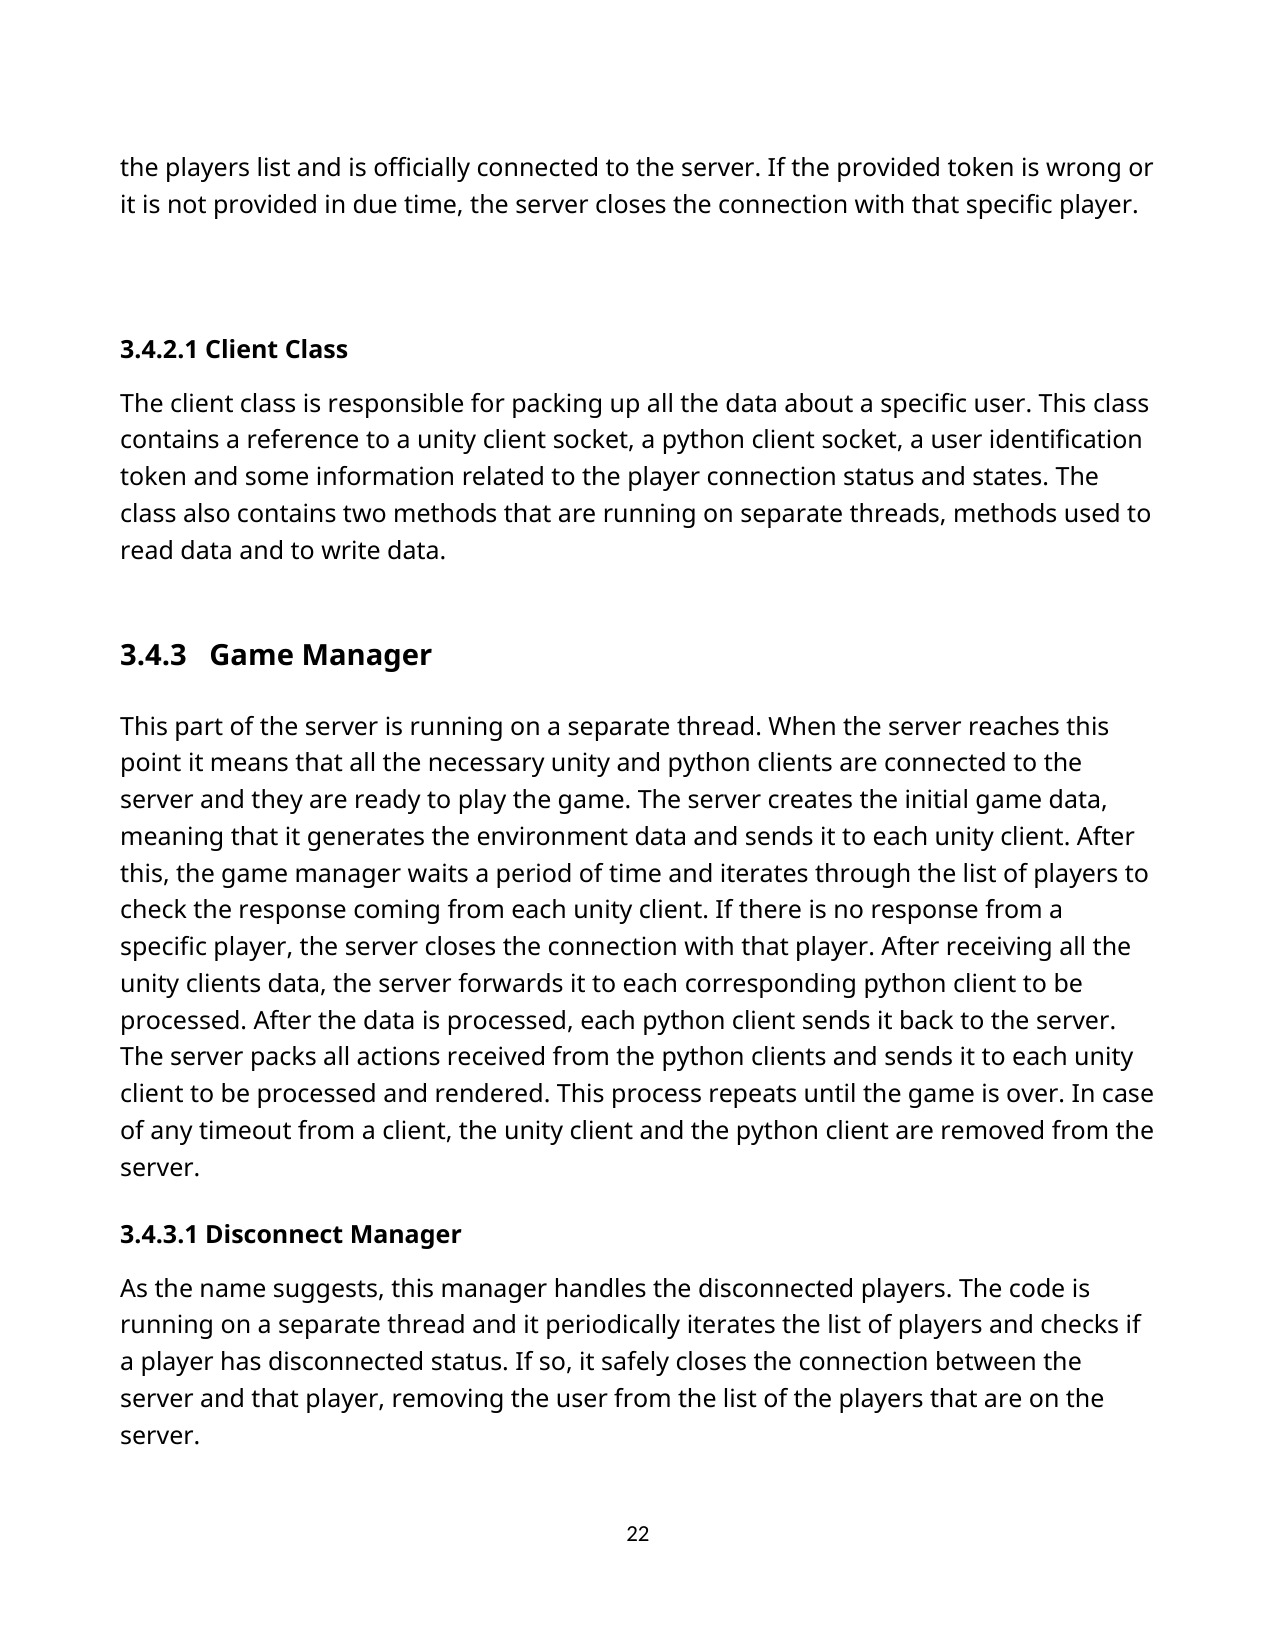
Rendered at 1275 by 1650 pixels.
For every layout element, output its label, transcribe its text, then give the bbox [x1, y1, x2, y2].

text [120, 150, 1155, 221]
text As the name suggests, this manager handles the disconnected players. The code is running on a separate thread and it periodically iterates the list of players and checks if a player has disconnected status. If so, it safely closes the connection between the server and that player, removing the user from the list of the players that are on the server. [120, 1270, 1155, 1451]
subtitle 3.4.3 Game Manager [120, 635, 1155, 674]
text 3.4.3.1 Disconnect Manager [120, 1217, 1155, 1251]
text This part of the server is running on a separate thread. When the server reaches this point it means that all the necessary unity and python clients are connected to the server and they are ready to play the game. The server creates the initial game data, meaning that it generates the environment data and sends it to each unity client. After this, the game manager waits a period of time and iterates through the list of players to check the response coming from each unity client. If there is no response from a specific player, the server closes the connection with that player. After receiving all the unity clients data, the server forwards it to each corresponding python client to be processed. After the data is processed, each python client sends it back to the server. The server packs all actions received from the python clients and sends it to each unity client to be processed and rendered. This process repeats until the game is over. In case of any timeout from a client, the unity client and the python client are removed from the server. [120, 708, 1155, 1183]
text 3.4.2.1 Client Class [120, 332, 1155, 366]
text The client class is responsible for packing up all the data about a specific user. This class contains a reference to a unity client socket, a python client socket, a user identification token and some information related to the player connection status and states. The class also contains two methods that are running on separate threads, methods used to read data and to write data. [120, 385, 1155, 567]
